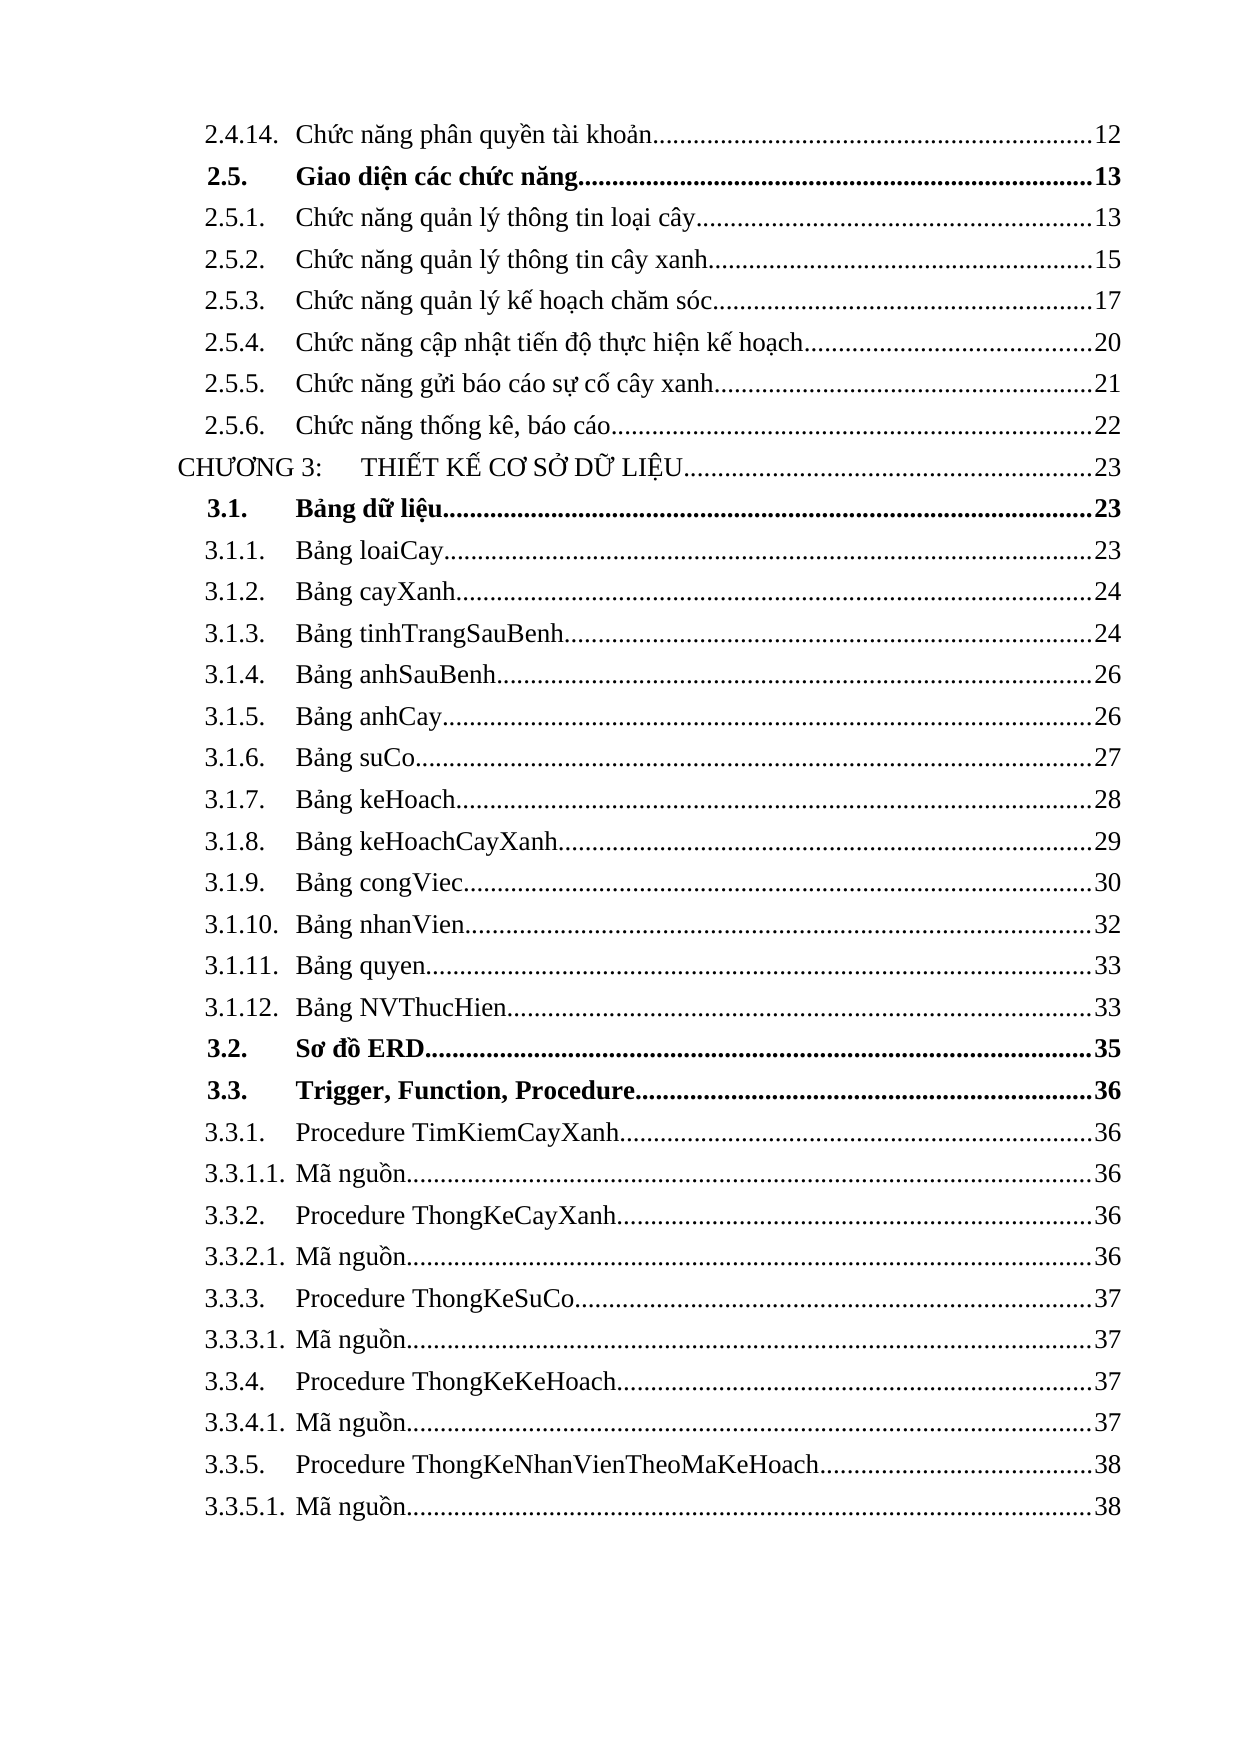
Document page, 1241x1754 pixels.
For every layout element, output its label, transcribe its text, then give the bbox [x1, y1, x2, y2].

text 3.1.6. Bảng suCo 27 [204, 742, 1122, 773]
text 3.1.4. Bảng anhSauBenh 26 [204, 658, 1122, 689]
text 2.4.14. Chức năng phân quyền tài khoản 12 [204, 118, 1122, 149]
text 3.3.5. Procedure ThongKeNhanVienTheoMaKeHoach 38 [204, 1448, 1122, 1479]
text 2.5.3. Chức năng quản lý kế hoạch chăm sóc 17 [204, 284, 1122, 316]
text 3.3.4. Procedure ThongKeKeHoach 37 [204, 1365, 1122, 1396]
text 3.3.2.1. Mã nguồn 36 [204, 1240, 1122, 1271]
text 3.1.11. Bảng quyen 33 [204, 949, 1122, 981]
text 3.1.12. Bảng NVThucHien 33 [204, 991, 1122, 1022]
text 3.1.9. Bảng congViec 30 [204, 866, 1122, 897]
text 3.1.1. Bảng loaiCay 23 [204, 534, 1122, 565]
text 3.3.5.1. Mã nguồn 38 [204, 1490, 1122, 1521]
text 3.1.10. Bảng nhanVien 32 [204, 908, 1122, 939]
text CHƯƠNG 3: THIẾT KẾ CƠ SỞ DỮ LIỆU 23 [177, 451, 1122, 482]
text 3.3.2. Procedure ThongKeCayXanh 36 [204, 1199, 1122, 1230]
text 3.1.5. Bảng anhCay 26 [204, 700, 1122, 731]
text 3.3.3.1. Mã nguồn 37 [204, 1323, 1122, 1354]
text 3.1.8. Bảng keHoachCayXanh 29 [204, 825, 1122, 856]
text 3.1.2. Bảng cayXanh 24 [204, 575, 1122, 606]
text 2.5. Giao diện các chức năng 13 [207, 160, 1122, 191]
text 3.3.4.1. Mã nguồn 37 [204, 1407, 1122, 1438]
text 2.5.1. Chức năng quản lý thông tin loại cây 13 [204, 201, 1122, 232]
text 2.5.5. Chức năng gửi báo cáo sự cố cây xanh 21 [204, 367, 1122, 399]
text 3.1.7. Bảng keHoach 28 [204, 783, 1122, 814]
text 2.5.4. Chức năng cập nhật tiến độ thực hiện kế hoạch 20 [204, 326, 1122, 357]
text 3.3.3. Procedure ThongKeSuCo 37 [204, 1282, 1122, 1313]
text 3.3.1. Procedure TimKiemCayXanh 36 [204, 1116, 1122, 1147]
text 2.5.2. Chức năng quản lý thông tin cây xanh 15 [204, 243, 1122, 274]
text 3.3.1.1. Mã nguồn 36 [204, 1157, 1122, 1188]
text 2.5.6. Chức năng thống kê, báo cáo 22 [204, 409, 1122, 440]
text 3.3. Trigger, Function, Procedure 36 [207, 1074, 1122, 1105]
text 3.1.3. Bảng tinhTrangSauBenh 24 [204, 617, 1122, 648]
text 3.1. Bảng dữ liệu 23 [207, 492, 1122, 523]
text 3.2. Sơ đồ ERD 35 [207, 1032, 1122, 1064]
